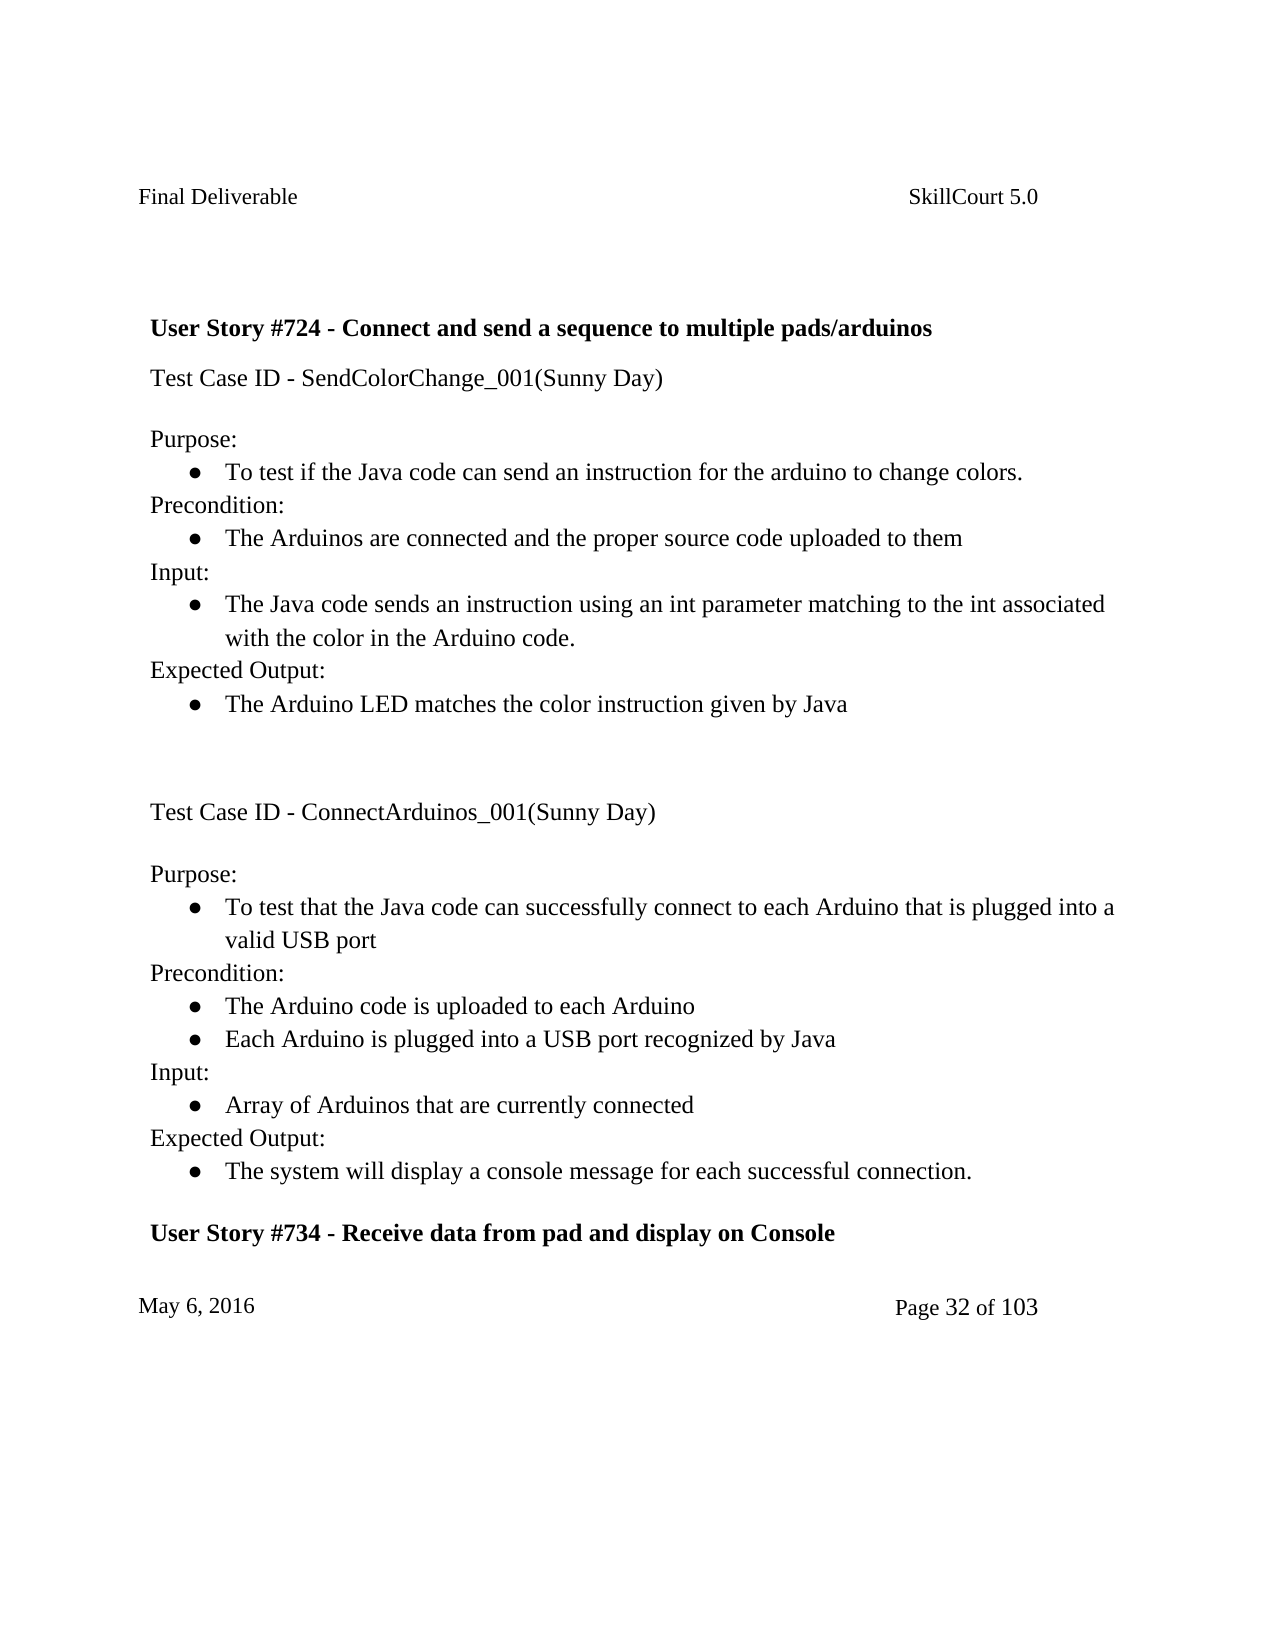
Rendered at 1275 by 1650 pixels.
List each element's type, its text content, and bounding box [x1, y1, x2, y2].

subtitle Test Case ID - ConnectArduinos_001(Sunny Day) [150, 797, 1125, 826]
list Array of Arduinos that are currently connected [187, 1090, 1125, 1118]
text Input: [150, 557, 1125, 585]
list The Arduino code is uploaded to each Arduino [187, 991, 1125, 1019]
text User Story #734 - Receive data from pad and display on Console [150, 1218, 1125, 1246]
text Precondition: [150, 958, 1125, 986]
list To test if the Java code can send an instruction for the arduino to change colors. [187, 457, 1125, 486]
text User Story #724 - Connect and send a sequence to multiple pads/arduinos [150, 313, 1125, 342]
text Input: [150, 1057, 1125, 1086]
list The Arduinos are connected and the proper source code uploaded to them [187, 523, 1125, 552]
list The Java code sends an instruction using an int parameter matching to the int associated with the color in the Arduino code. [187, 589, 1125, 651]
subtitle Test Case ID - SendColorChange_001(Sunny Day) [150, 363, 1125, 391]
list The system will display a console message for each successful connection. [187, 1156, 1125, 1184]
text Expected Output: [150, 1123, 1125, 1152]
text Expected Output: [150, 656, 1125, 684]
list The Arduino LED matches the color instruction given by Java [187, 689, 1125, 717]
text Precondition: [150, 491, 1125, 519]
list Each Arduino is plugged into a USB port recognized by Java [187, 1024, 1125, 1052]
text Purpose: [150, 424, 1125, 453]
list To test that the Java code can successfully connect to each Arduino that is plugged into a valid USB port [187, 892, 1125, 953]
text Purpose: [150, 859, 1125, 887]
